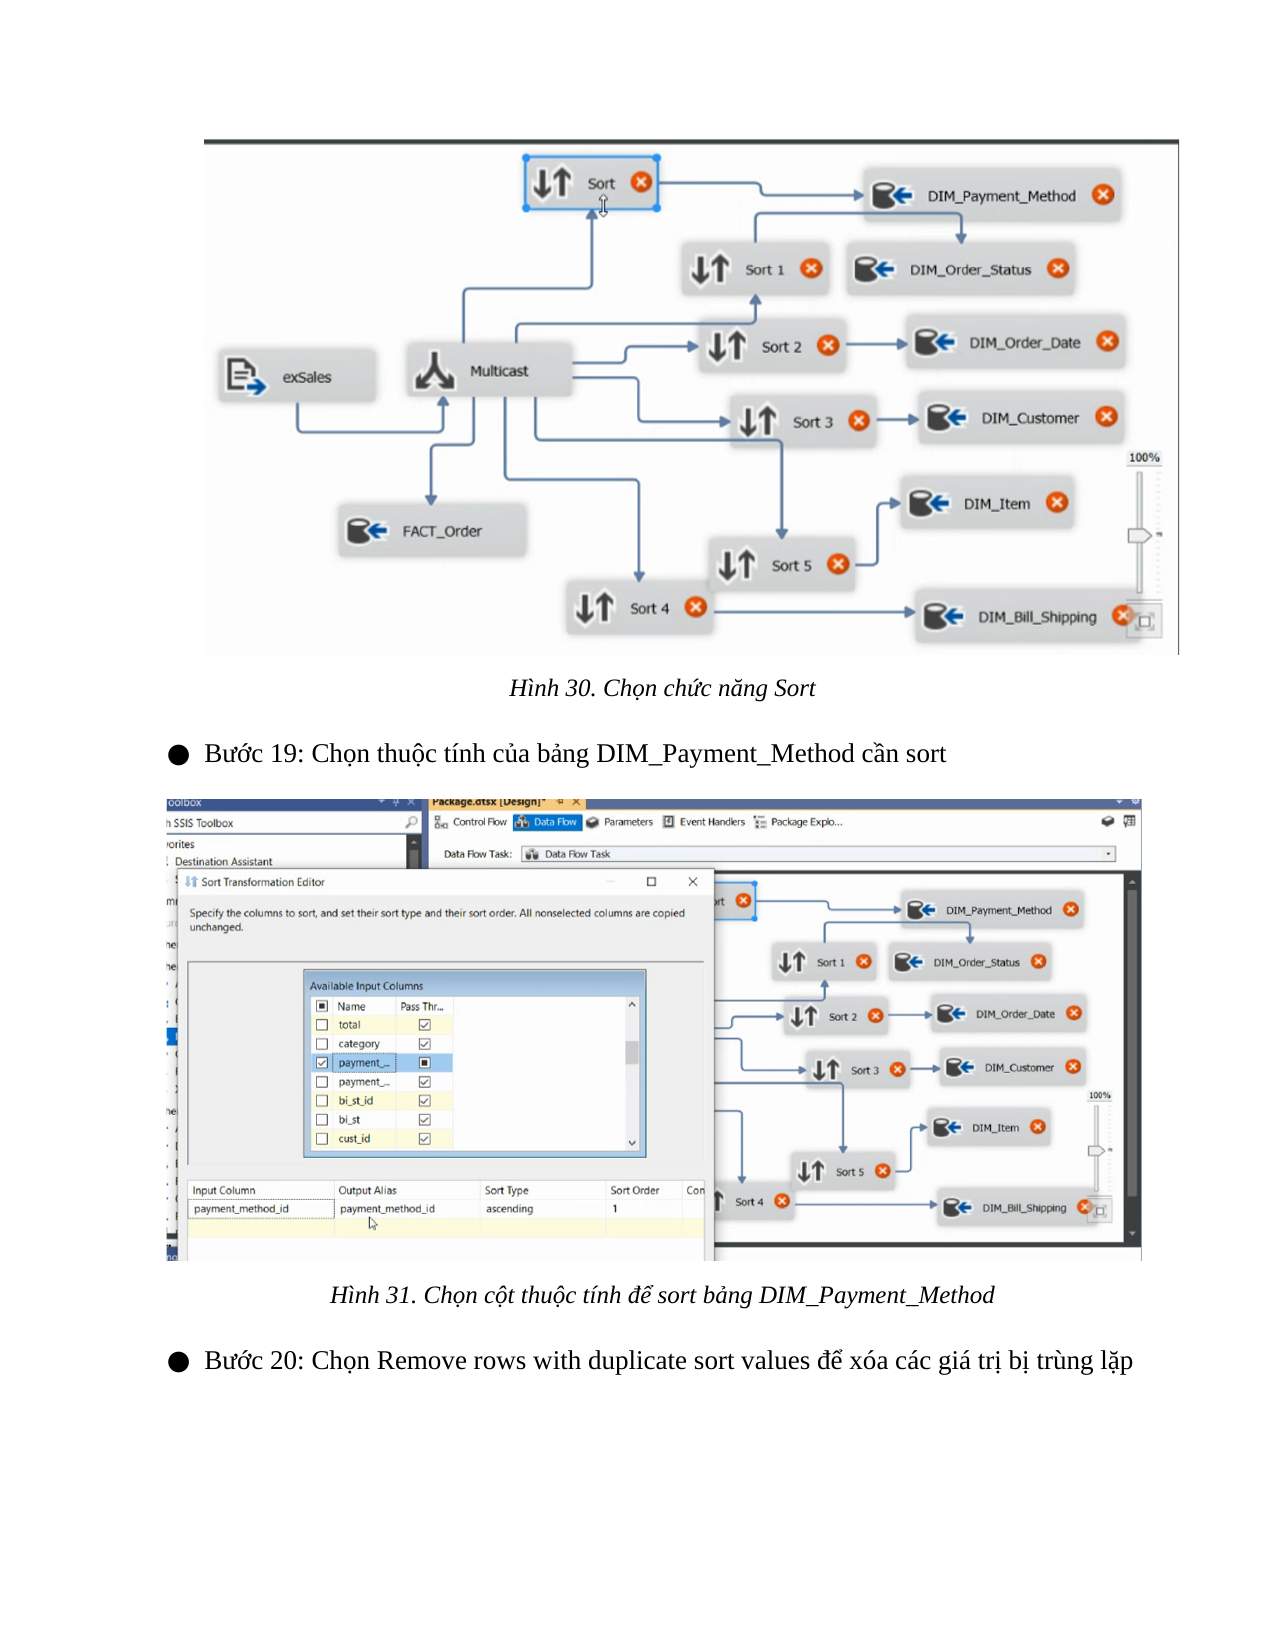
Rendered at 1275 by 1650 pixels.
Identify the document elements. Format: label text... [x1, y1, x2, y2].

picture [166, 799, 1142, 1261]
list Bước 20: Chọn Remove rows with duplicate sort values để xóa các giá trị bị trùng lặp [167, 1329, 1198, 1385]
picture [204, 139, 1180, 655]
list Bước 19: Chọn thuộc tính của bảng DIM_Payment_Method cần sort [167, 723, 1198, 778]
text Hình 31. Chọn cột thuộc tính để sort bảng DIM_Payment_Method [129, 1280, 1198, 1308]
text Hình 30. Chọn chức năng Sort [129, 673, 1198, 702]
